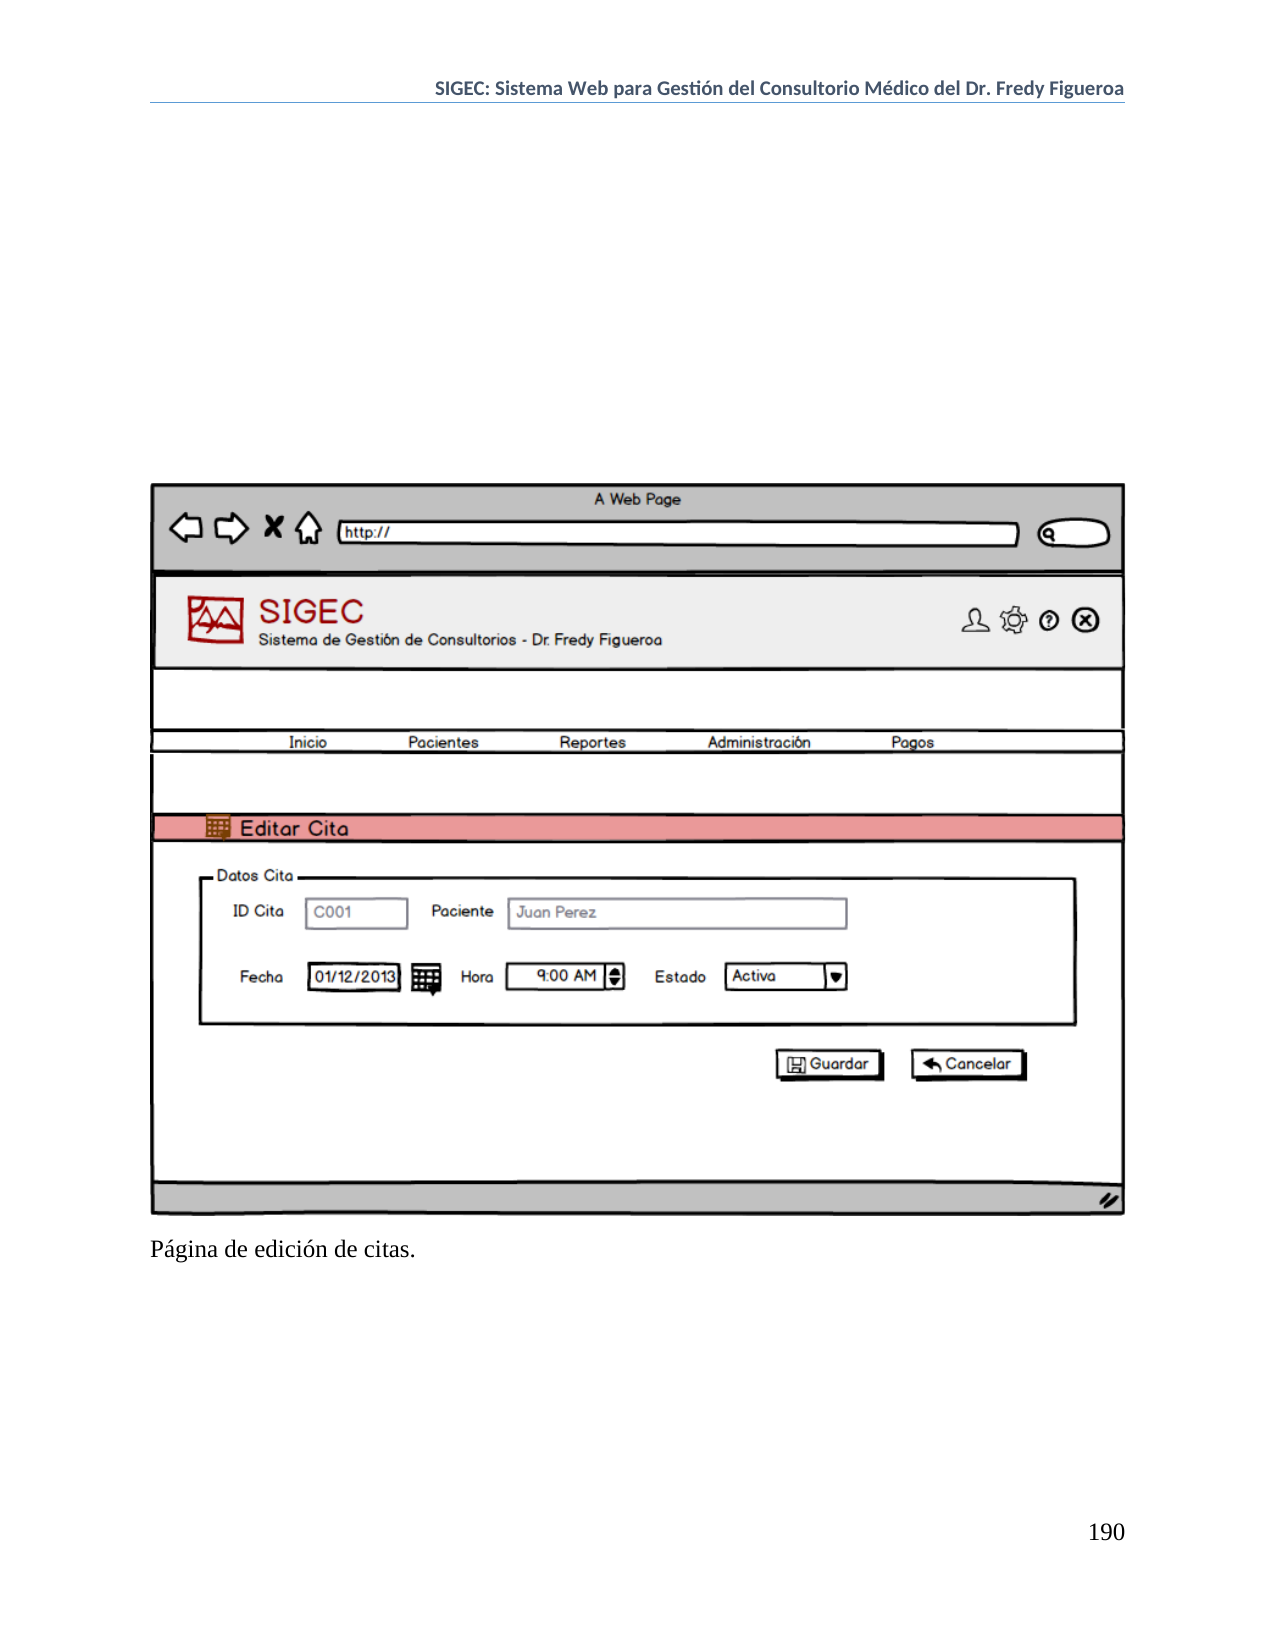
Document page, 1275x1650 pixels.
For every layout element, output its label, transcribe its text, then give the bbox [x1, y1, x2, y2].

text Página de edición de citas. [150, 1234, 1125, 1263]
picture [150, 483, 1125, 1216]
